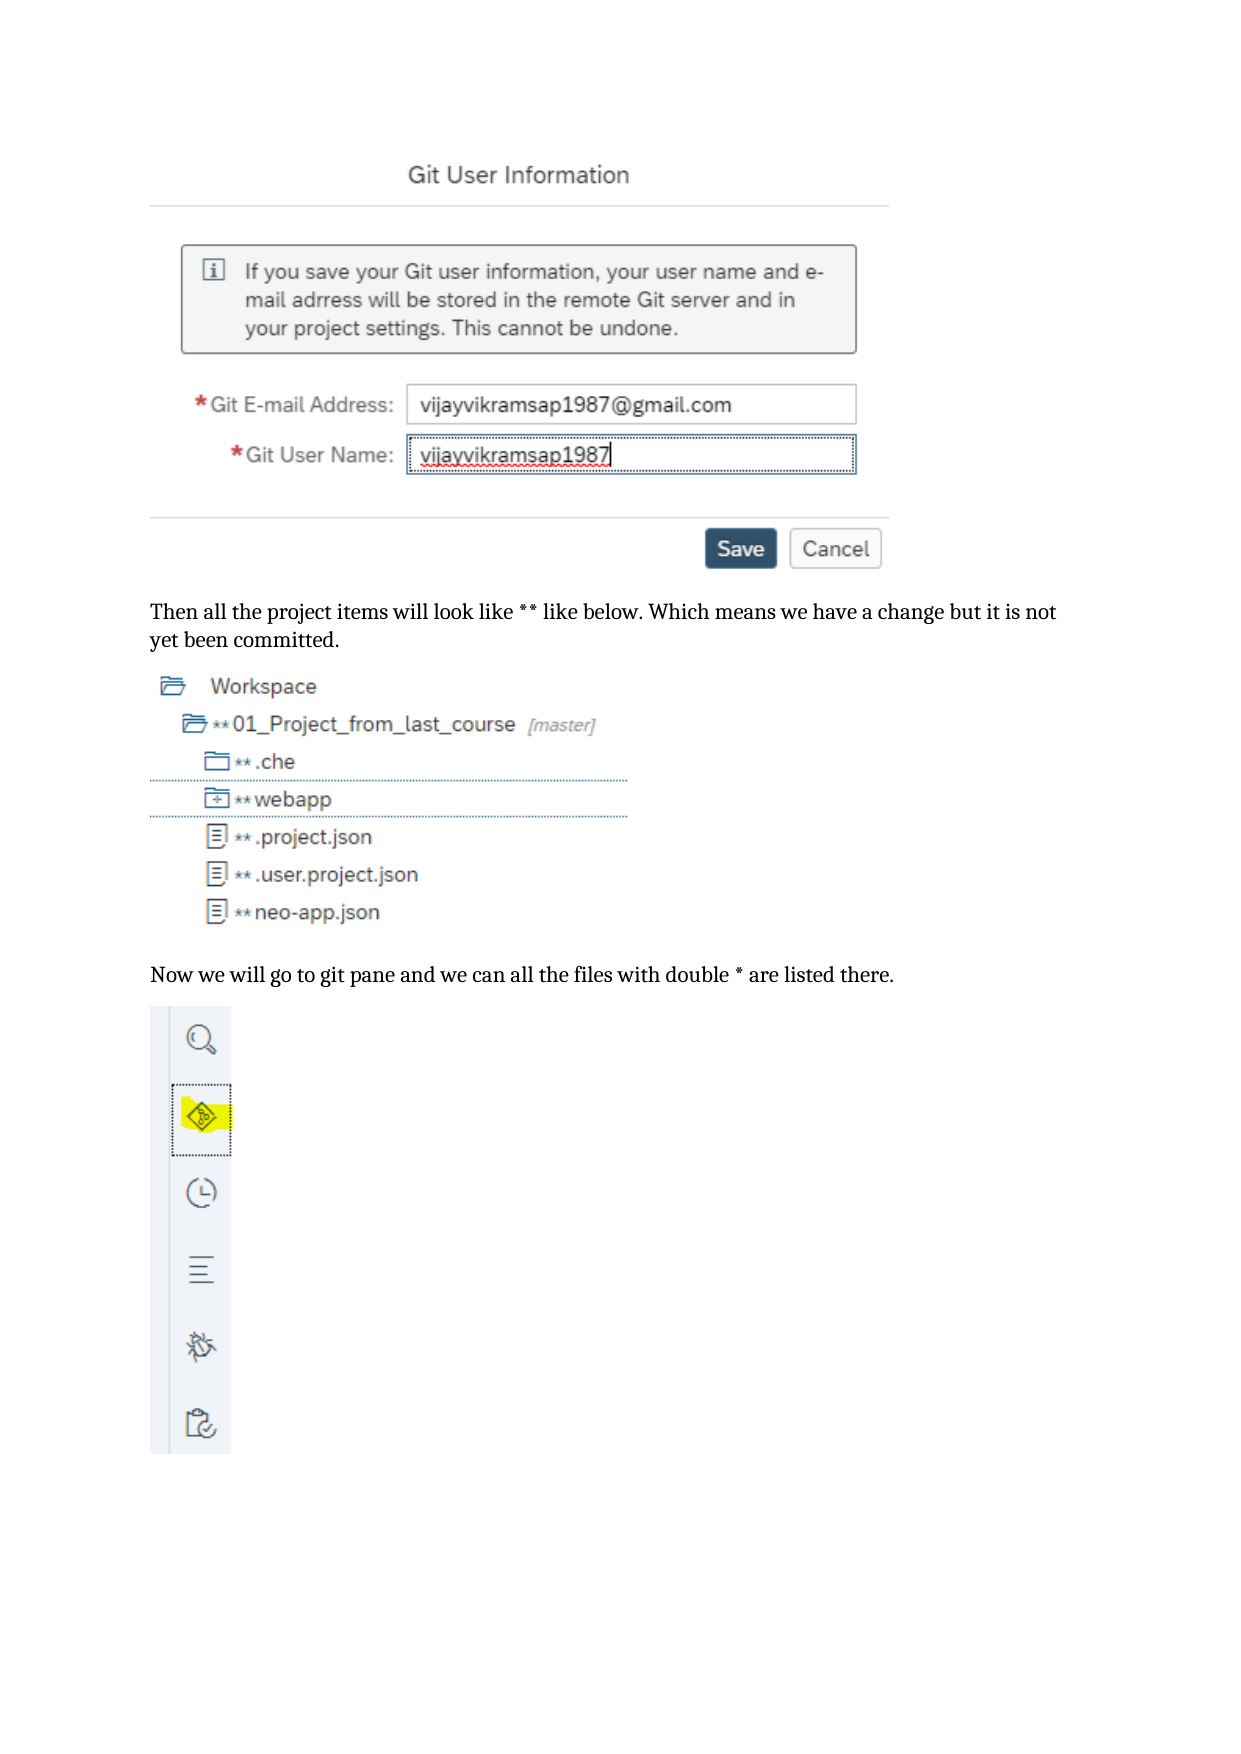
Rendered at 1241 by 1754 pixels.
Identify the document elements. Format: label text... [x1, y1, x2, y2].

text Now we will go to git pane and we can all the files with double * are listed there. [150, 961, 1090, 988]
picture [150, 1006, 233, 1454]
text Then all the project items will look like ** like below. Which means we have a change but it is not yet been committed. [150, 599, 1090, 653]
picture [150, 672, 629, 943]
picture [150, 150, 890, 580]
